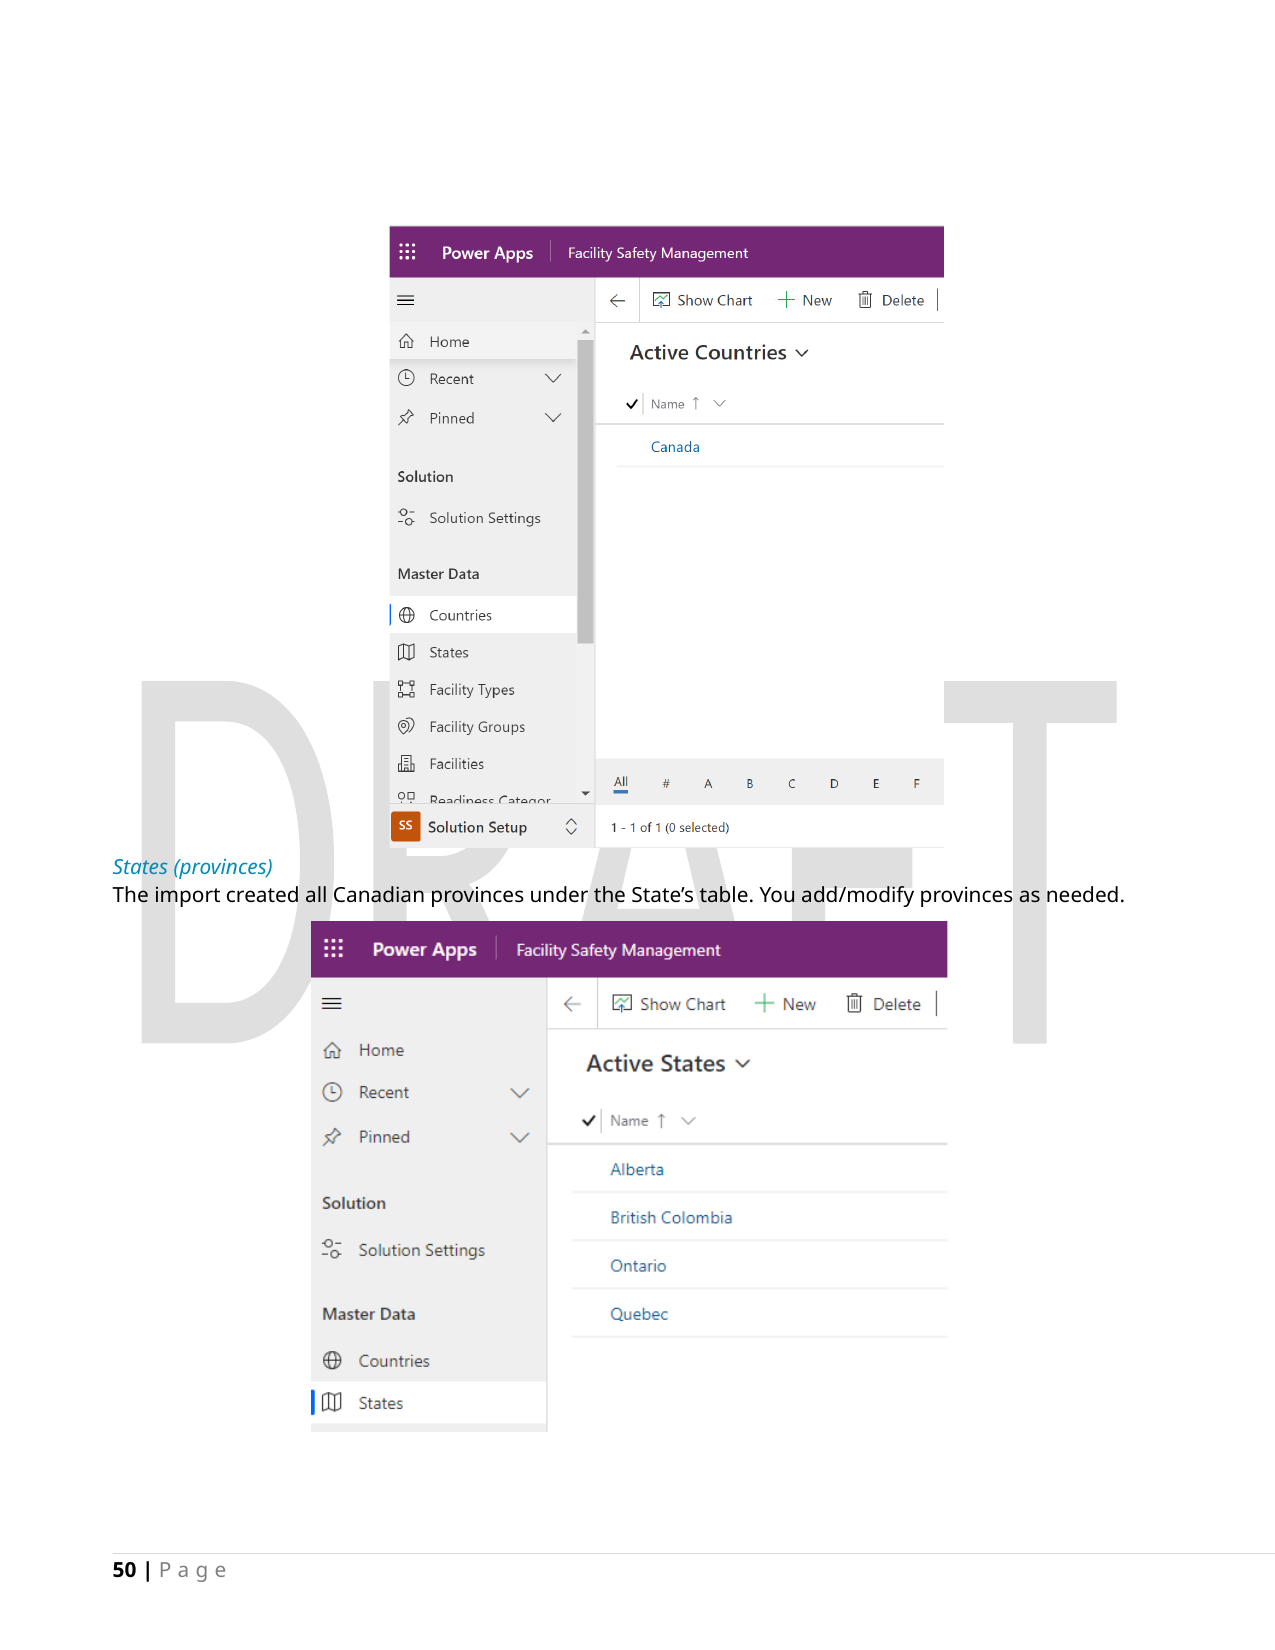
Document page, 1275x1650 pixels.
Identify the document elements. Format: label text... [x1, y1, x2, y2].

subtitle States (provinces) [112, 852, 1146, 880]
picture [389, 225, 944, 848]
text The import created all Canadian provinces under the State’s table. You add/modify provinces as needed. [112, 880, 1146, 909]
picture [311, 921, 948, 1432]
